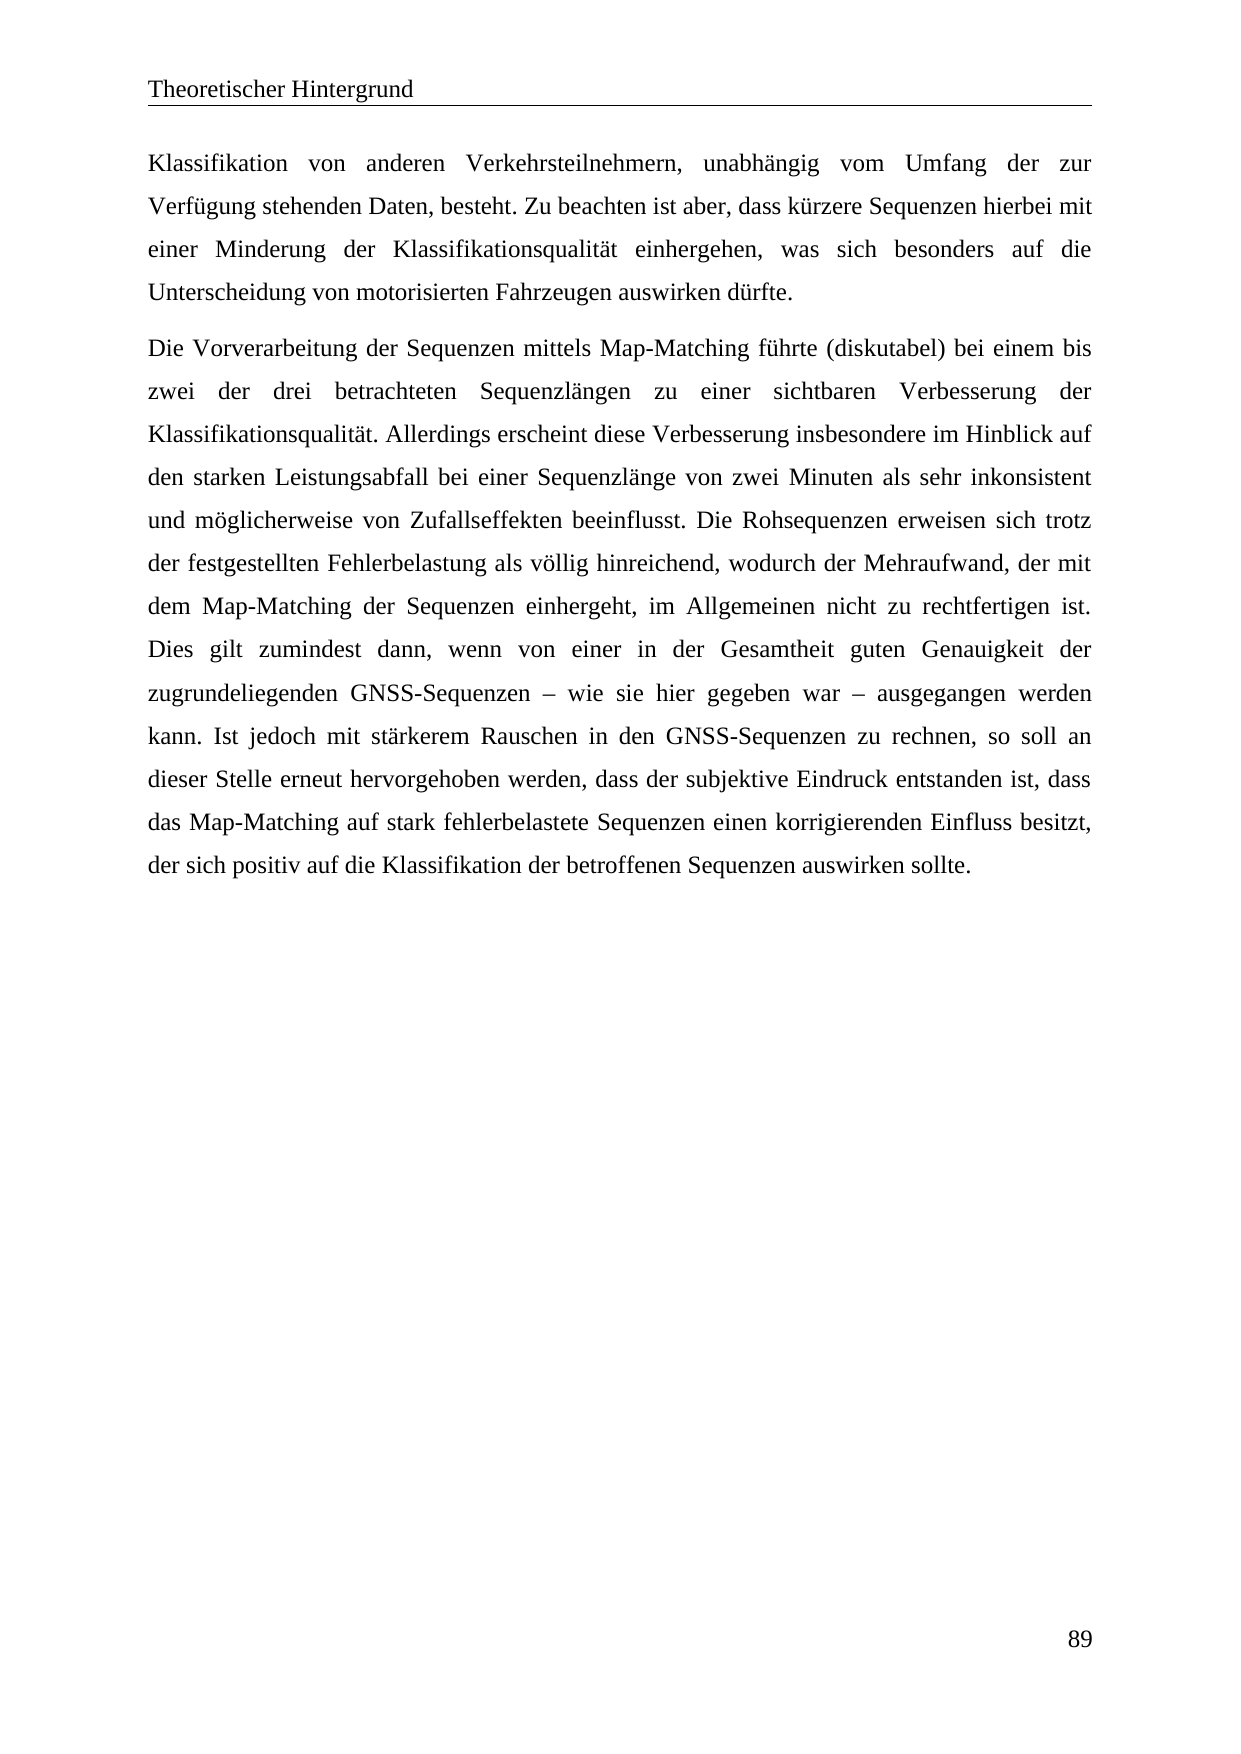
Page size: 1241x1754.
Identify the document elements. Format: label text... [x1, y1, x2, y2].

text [148, 148, 1092, 306]
text Die Vorverarbeitung der Sequenzen mittels Map-Matching führte (diskutabel) bei einem bis zwei der drei betrachteten Sequenzlängen zu einer sichtbaren Verbesserung der Klassifikationsqualität. Allerdings erscheint diese Verbesserung insbesondere im Hinblick auf den starken Leistungsabfall bei einer Sequenzlänge von zwei Minuten als sehr inkonsistent und möglicherweise von Zufallseffekten beeinflusst. Die Rohsequenzen erweisen sich trotz der festgestellten Fehlerbelastung als völlig hinreichend, wodurch der Mehraufwand, der mit dem Map-Matching der Sequenzen einhergeht, im Allgemeinen nicht zu rechtfertigen ist. Dies gilt zumindest dann, wenn von einer in der Gesamtheit guten Genauigkeit der zugrundeliegenden GNSS-Sequenzen – wie sie hier gegeben war – ausgegangen werden kann. Ist jedoch mit stärkerem Rauschen in den GNSS-Sequenzen zu rechnen, so soll an dieser Stelle erneut hervorgehoben werden, dass der subjektive Eindruck entstanden ist, dass das Map-Matching auf stark fehlerbelastete Sequenzen einen korrigierenden Einfluss besitzt, der sich positiv auf die Klassifikation der betroffenen Sequenzen auswirken sollte. [148, 333, 1092, 879]
